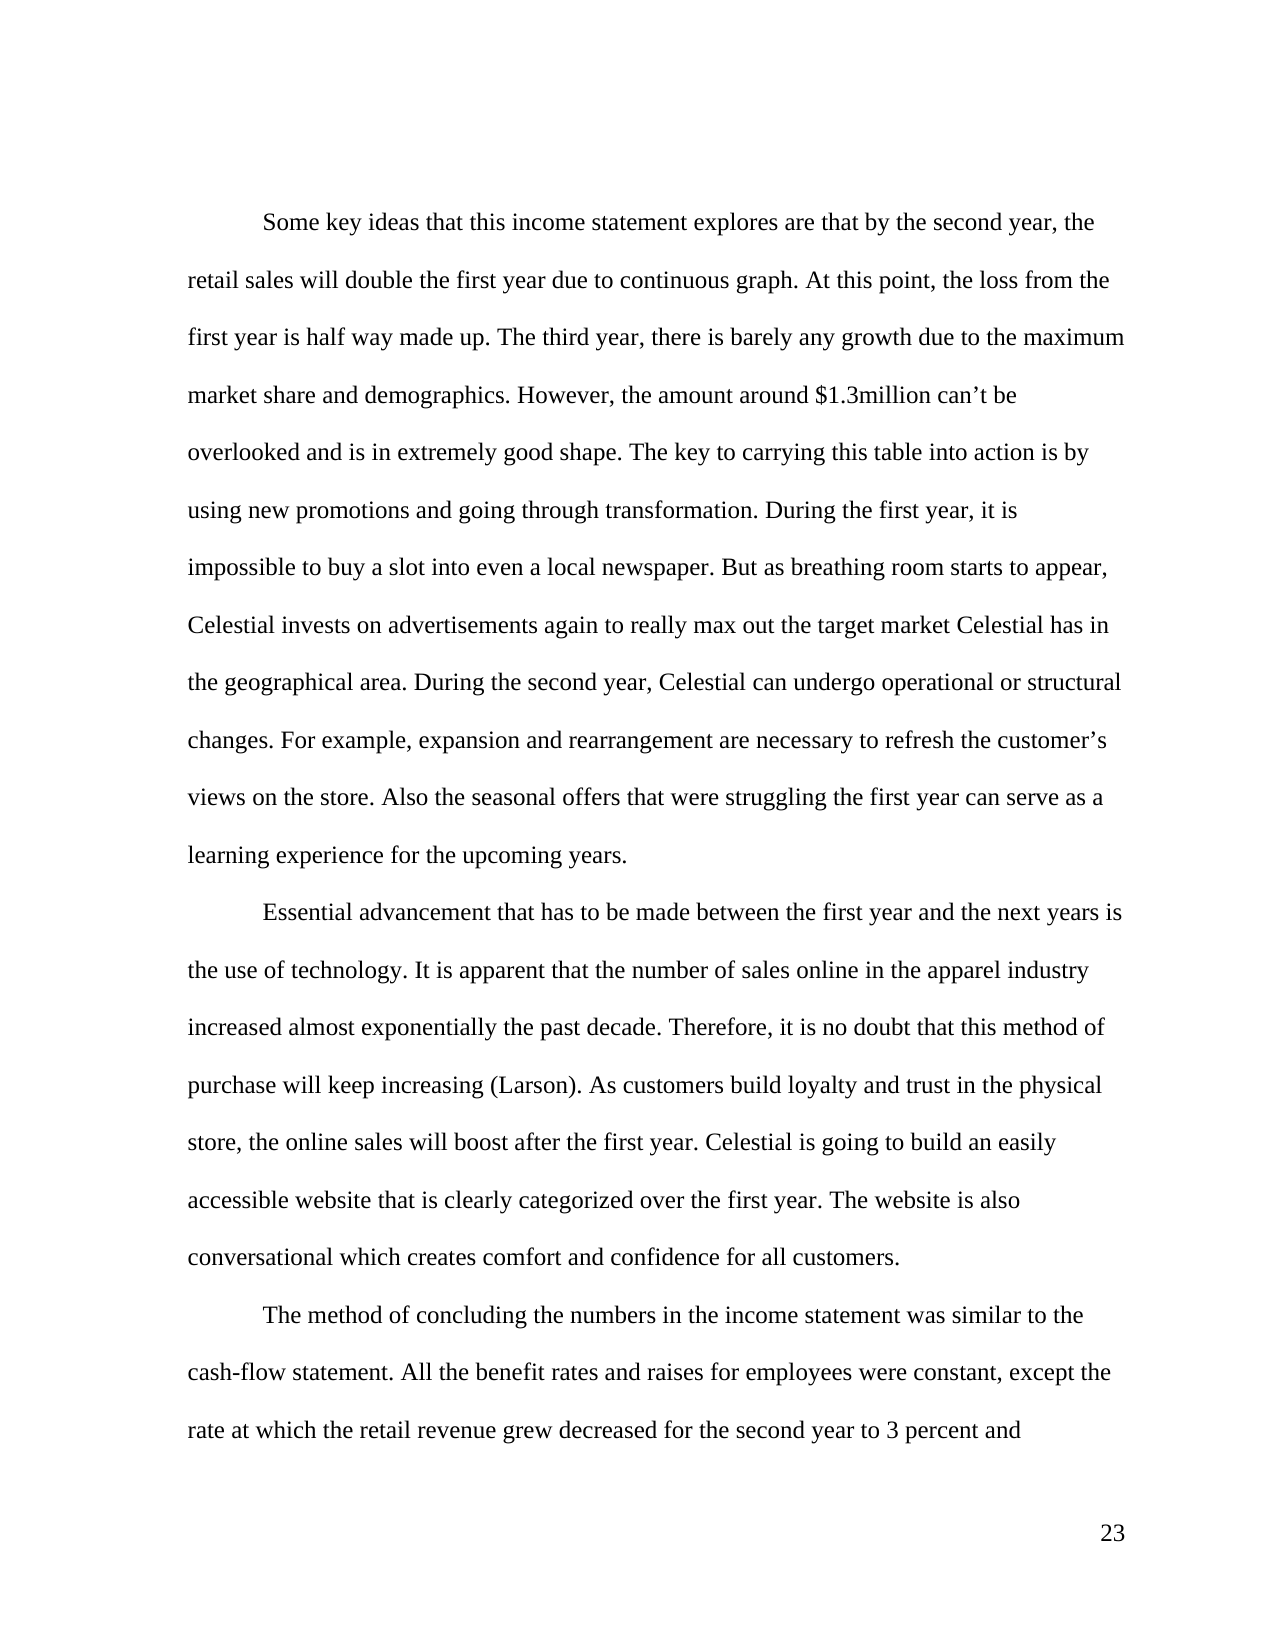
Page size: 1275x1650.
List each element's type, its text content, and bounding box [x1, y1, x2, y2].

text Some key ideas that this income statement explores are that by the second year, the retail sales will double the first year due to continuous graph. At this point, the loss from the first year is half way made up. The third year, there is barely any growth due to the maximum market share and demographics. However, the amount around $1.3million can’t be overlooked and is in extremely good shape. The key to carrying this table into action is by using new promotions and going through transformation. During the first year, it is impossible to buy a slot into even a local newspaper. But as breathing room starts to appear, Celestial invests on advertisements again to really max out the target market Celestial has in the geographical area. During the second year, Celestial can undergo operational or structural changes. For example, expansion and rearrangement are necessary to refresh the customer’s views on the store. Also the seasonal offers that were struggling the first year can serve as a learning experience for the upcoming years. [187, 207, 1125, 869]
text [187, 1300, 1125, 1444]
text Essential advancement that has to be made between the first year and the next years is the use of technology. It is apparent that the number of sales online in the apparel industry increased almost exponentially the past decade. Therefore, it is no doubt that this method of purchase will keep increasing (Larson). As customers build loyalty and trust in the physical store, the online sales will boost after the first year. Celestial is going to build an easily accessible website that is clearly categorized over the first year. The website is also conversational which creates comfort and confidence for all customers. [187, 897, 1125, 1271]
